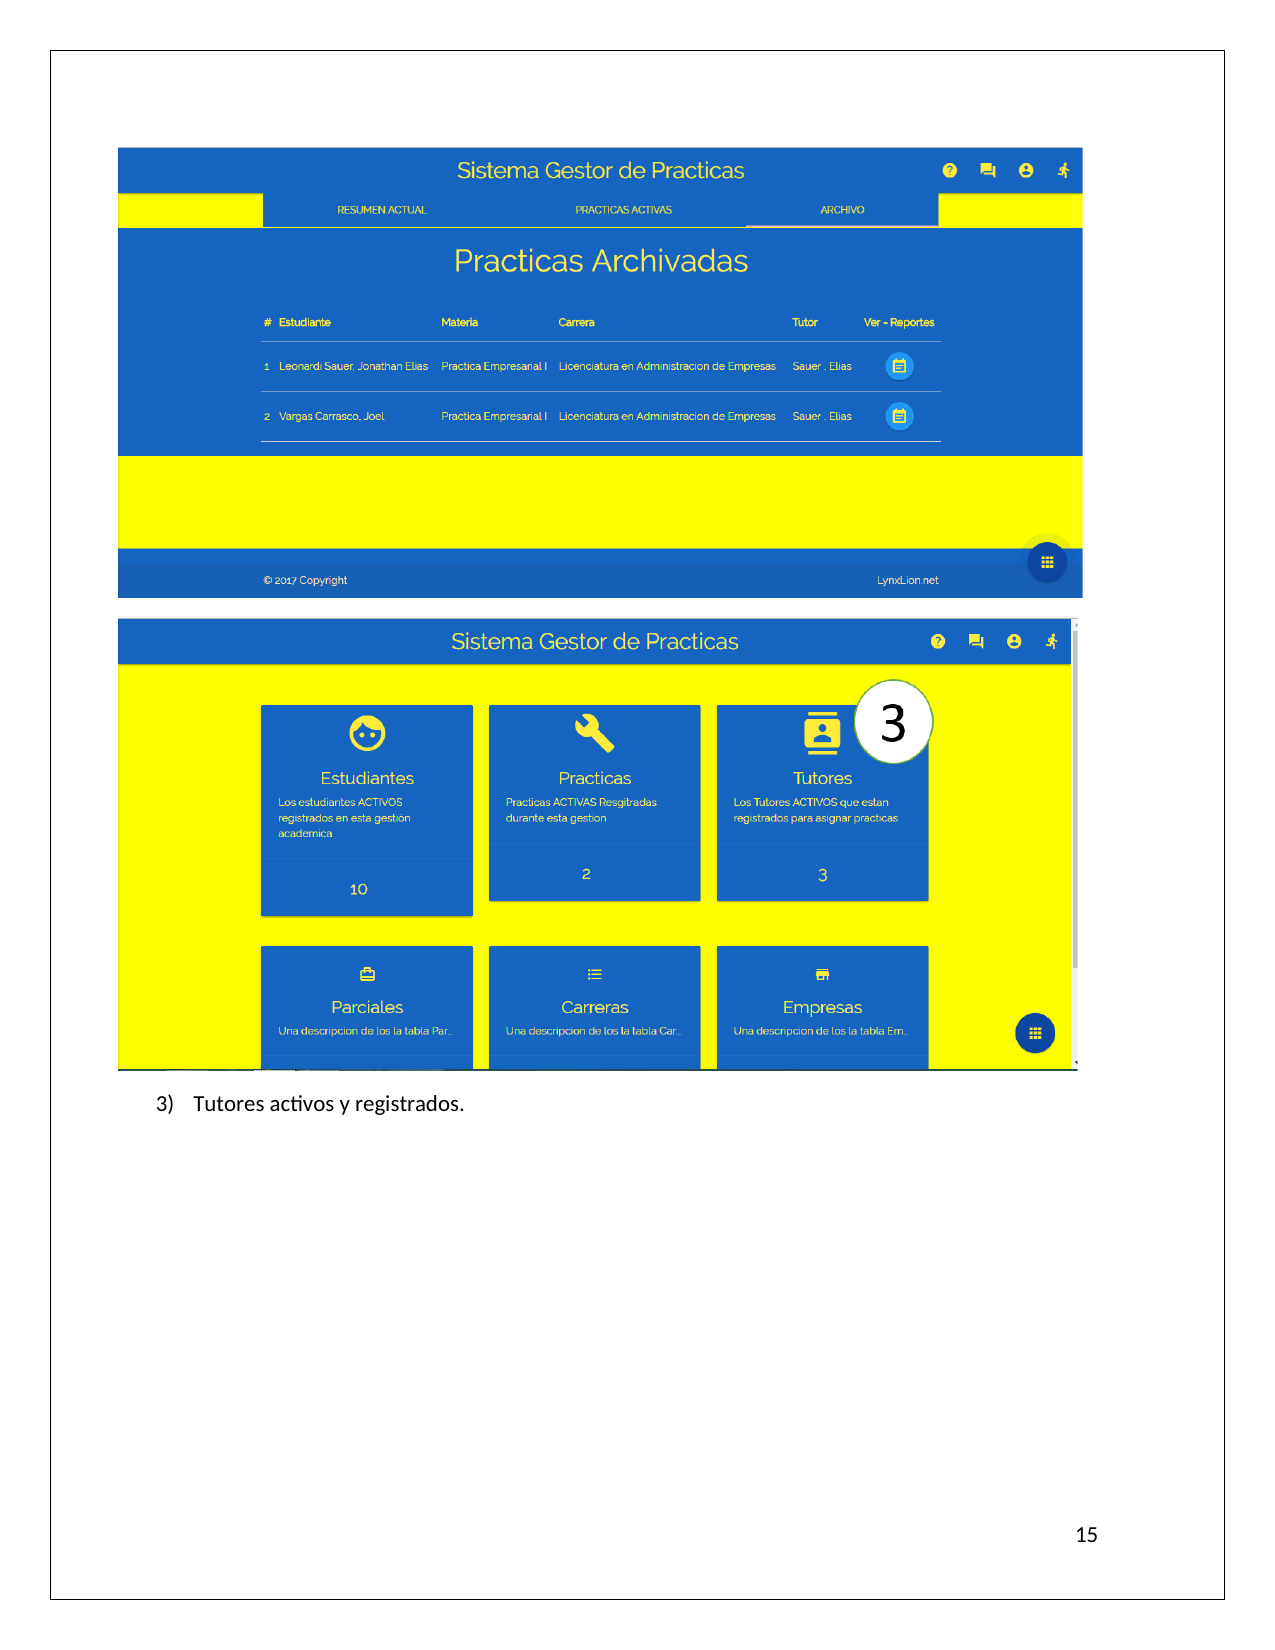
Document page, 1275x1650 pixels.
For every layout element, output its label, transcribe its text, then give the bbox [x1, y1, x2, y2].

list Tutores activos y registrados. [156, 1089, 1098, 1117]
picture [118, 147, 1083, 598]
picture [118, 616, 1078, 1071]
